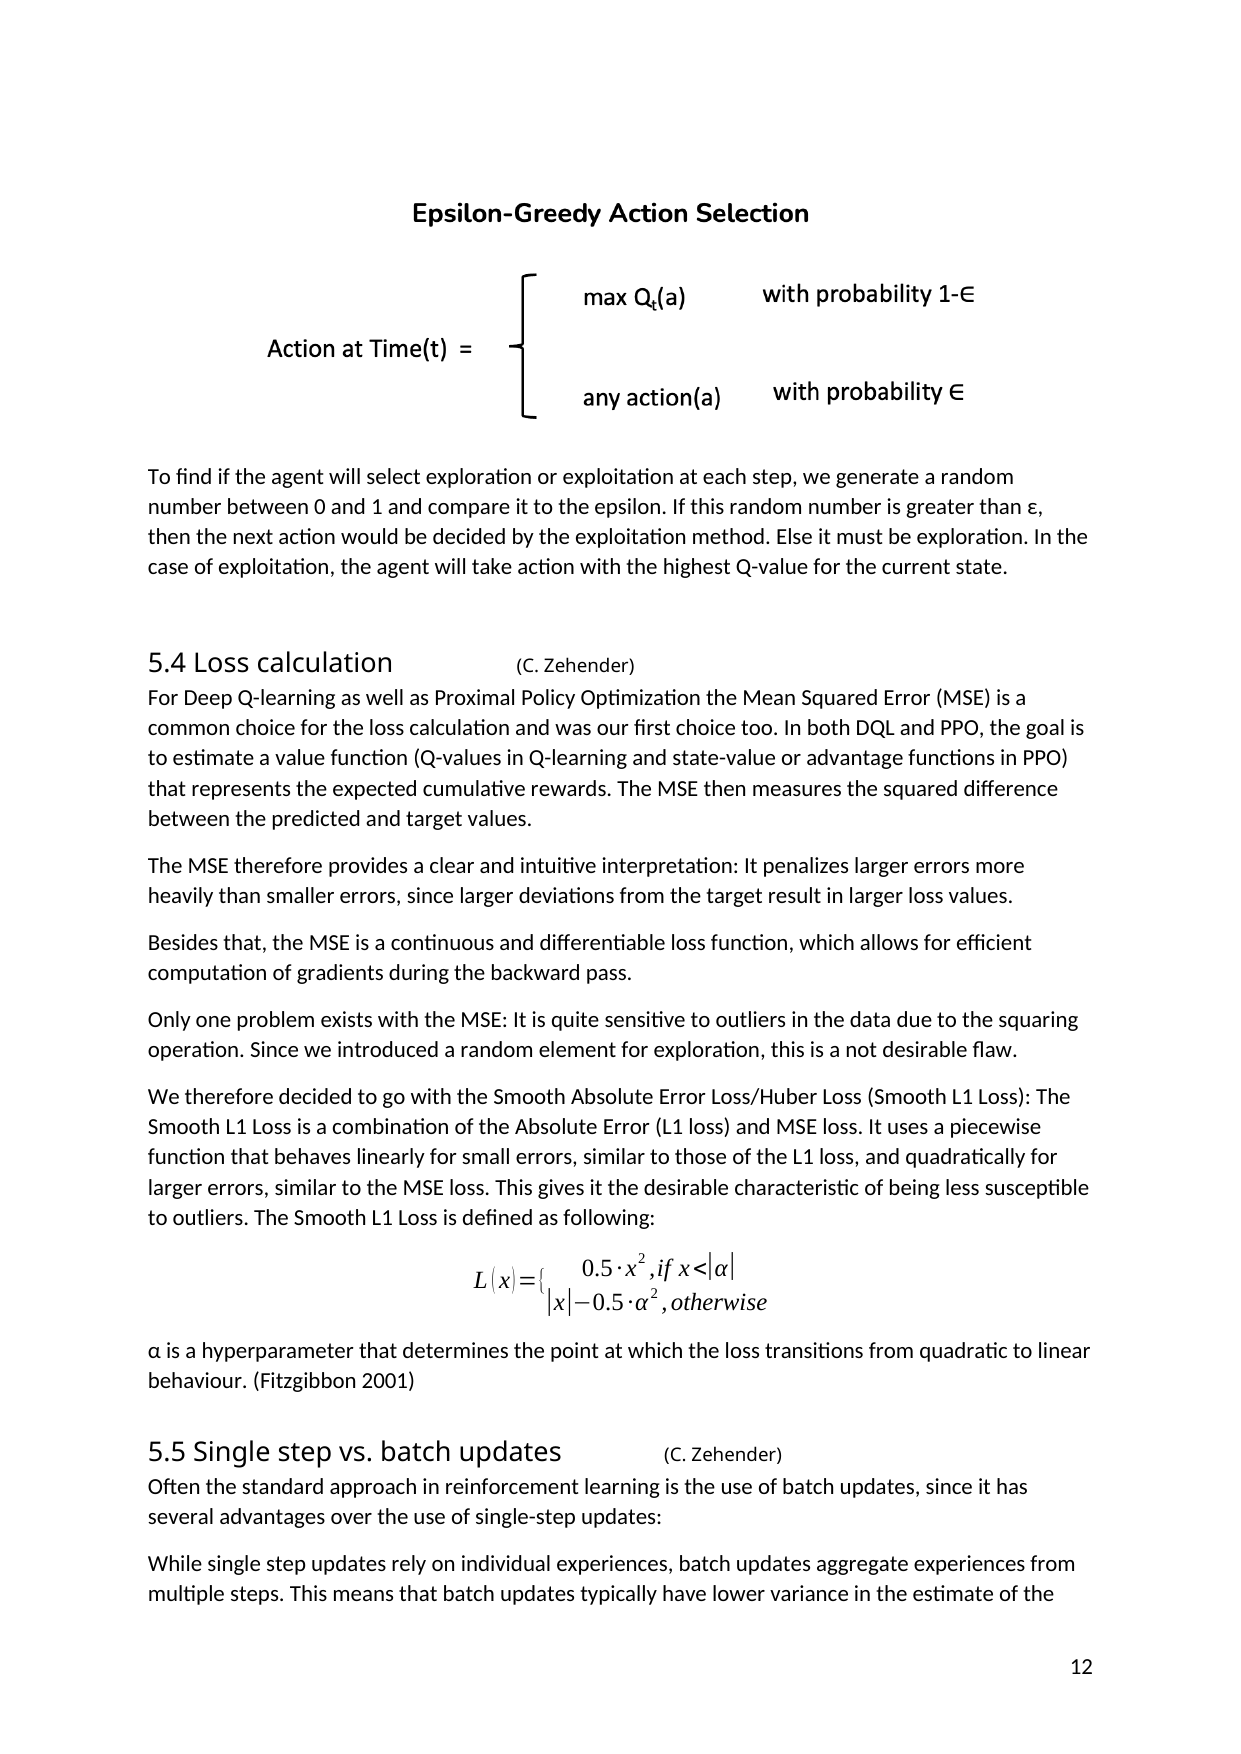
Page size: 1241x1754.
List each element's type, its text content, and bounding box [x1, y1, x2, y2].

text The MSE therefore provides a clear and intuitive interpretation: It penalizes larger errors more heavily than smaller errors, since larger deviations from the target result in larger loss values. [148, 851, 1093, 909]
text We therefore decided to go with the Smooth Absolute Error Loss/Huber Loss (Smooth L1 Loss): The Smooth L1 Loss is a combination of the Absolute Error (L1 loss) and MSE loss. It uses a piecewise function that behaves linearly for small errors, similar to those of the L1 loss, and quadratically for larger errors, similar to the MSE loss. This gives it the desirable characteristic of being less susceptible to outliers. The Smooth L1 Loss is defined as following: [148, 1082, 1093, 1231]
subtitle 5.5 Single step vs. batch updates (C. Zehender) [148, 1432, 1093, 1469]
text To find if the agent will select exploration or exploitation at each step, we generate a random number between 0 and 1 and compare it to the epsilon. If this random number is greater than ε, then the next action would be decided by the exploitation method. Else it must be exploration. In the case of exploitation, the agent will take action with the highest Q-value for the current state. [148, 462, 1093, 580]
text α is a hyperparameter that determines the point at which the loss transitions from quadratic to linear behaviour. (Fitzgibbon 2001) [148, 1336, 1093, 1394]
text Only one problem exists with the MSE: It is quite sensitive to outliers in the data due to the squaring operation. Since we introduced a random element for exploration, this is a not desirable flaw. [148, 1005, 1093, 1063]
text Besides that, the MSE is a continuous and differentiable loss function, which allows for efficient computation of gradients during the backward pass. [148, 928, 1093, 986]
text For Deep Q-learning as well as Proximal Policy Optimization the Mean Squared Error (MSE) is a common choice for the loss calculation and was our first choice too. In both DQL and PPO, the goal is to estimate a value function (Q-values in Q-learning and state-value or advantage functions in PPO) that represents the expected cumulative rewards. The MSE then measures the squared difference between the predicted and target values. [148, 683, 1093, 832]
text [148, 1549, 1093, 1607]
text Often the standard approach in reinforcement learning is the use of batch updates, since it has several advantages over the use of single-step updates: [148, 1472, 1093, 1530]
subtitle 5.4 Loss calculation (C. Zehender) [148, 643, 1093, 680]
picture [193, 147, 1047, 443]
